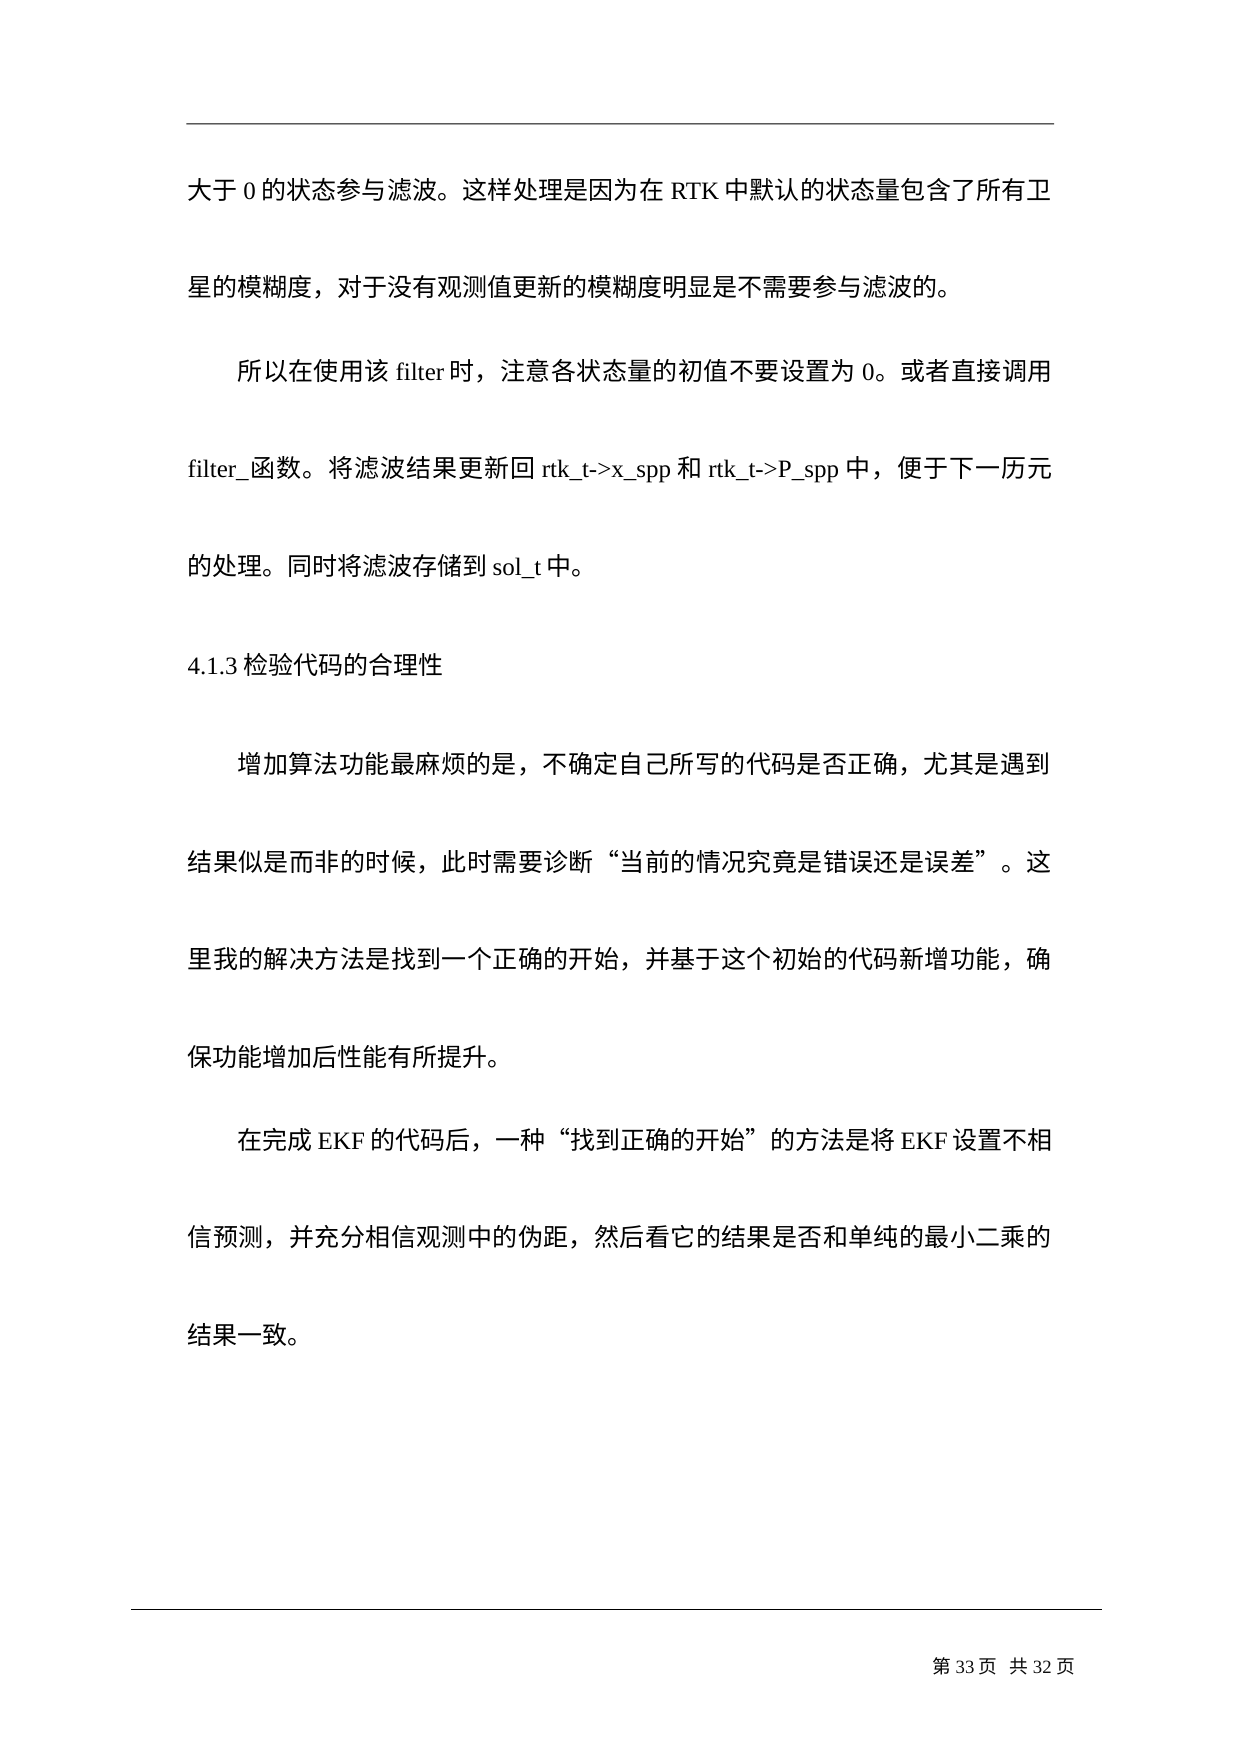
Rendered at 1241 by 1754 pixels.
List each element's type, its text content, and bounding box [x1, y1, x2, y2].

text 在完成EKF的代码后，一种“找到正确的开始”的方法是将EKF设置不相信预测，并充分相信观测中的伪距，然后看它的结果是否和单纯的最小二乘的结果一致。 [187, 1106, 1053, 1366]
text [187, 156, 1053, 318]
text 所以在使用该filter时，注意各状态量的初值不要设置为0。或者直接调用filter_函数。将滤波结果更新回rtk_t->x_spp和rtk_t->P_spp中，便于下一历元的处理。同时将滤波存储到sol_t中。 [187, 337, 1053, 597]
text 增加算法功能最麻烦的是，不确定自己所写的代码是否正确，尤其是遇到结果似是而非的时候，此时需要诊断“当前的情况究竟是错误还是误差”。这里我的解决方法是找到一个正确的开始，并基于这个初始的代码新增功能，确保功能增加后性能有所提升。 [187, 730, 1053, 1088]
subtitle 4.1.3 检验代码的合理性 [187, 631, 1053, 696]
